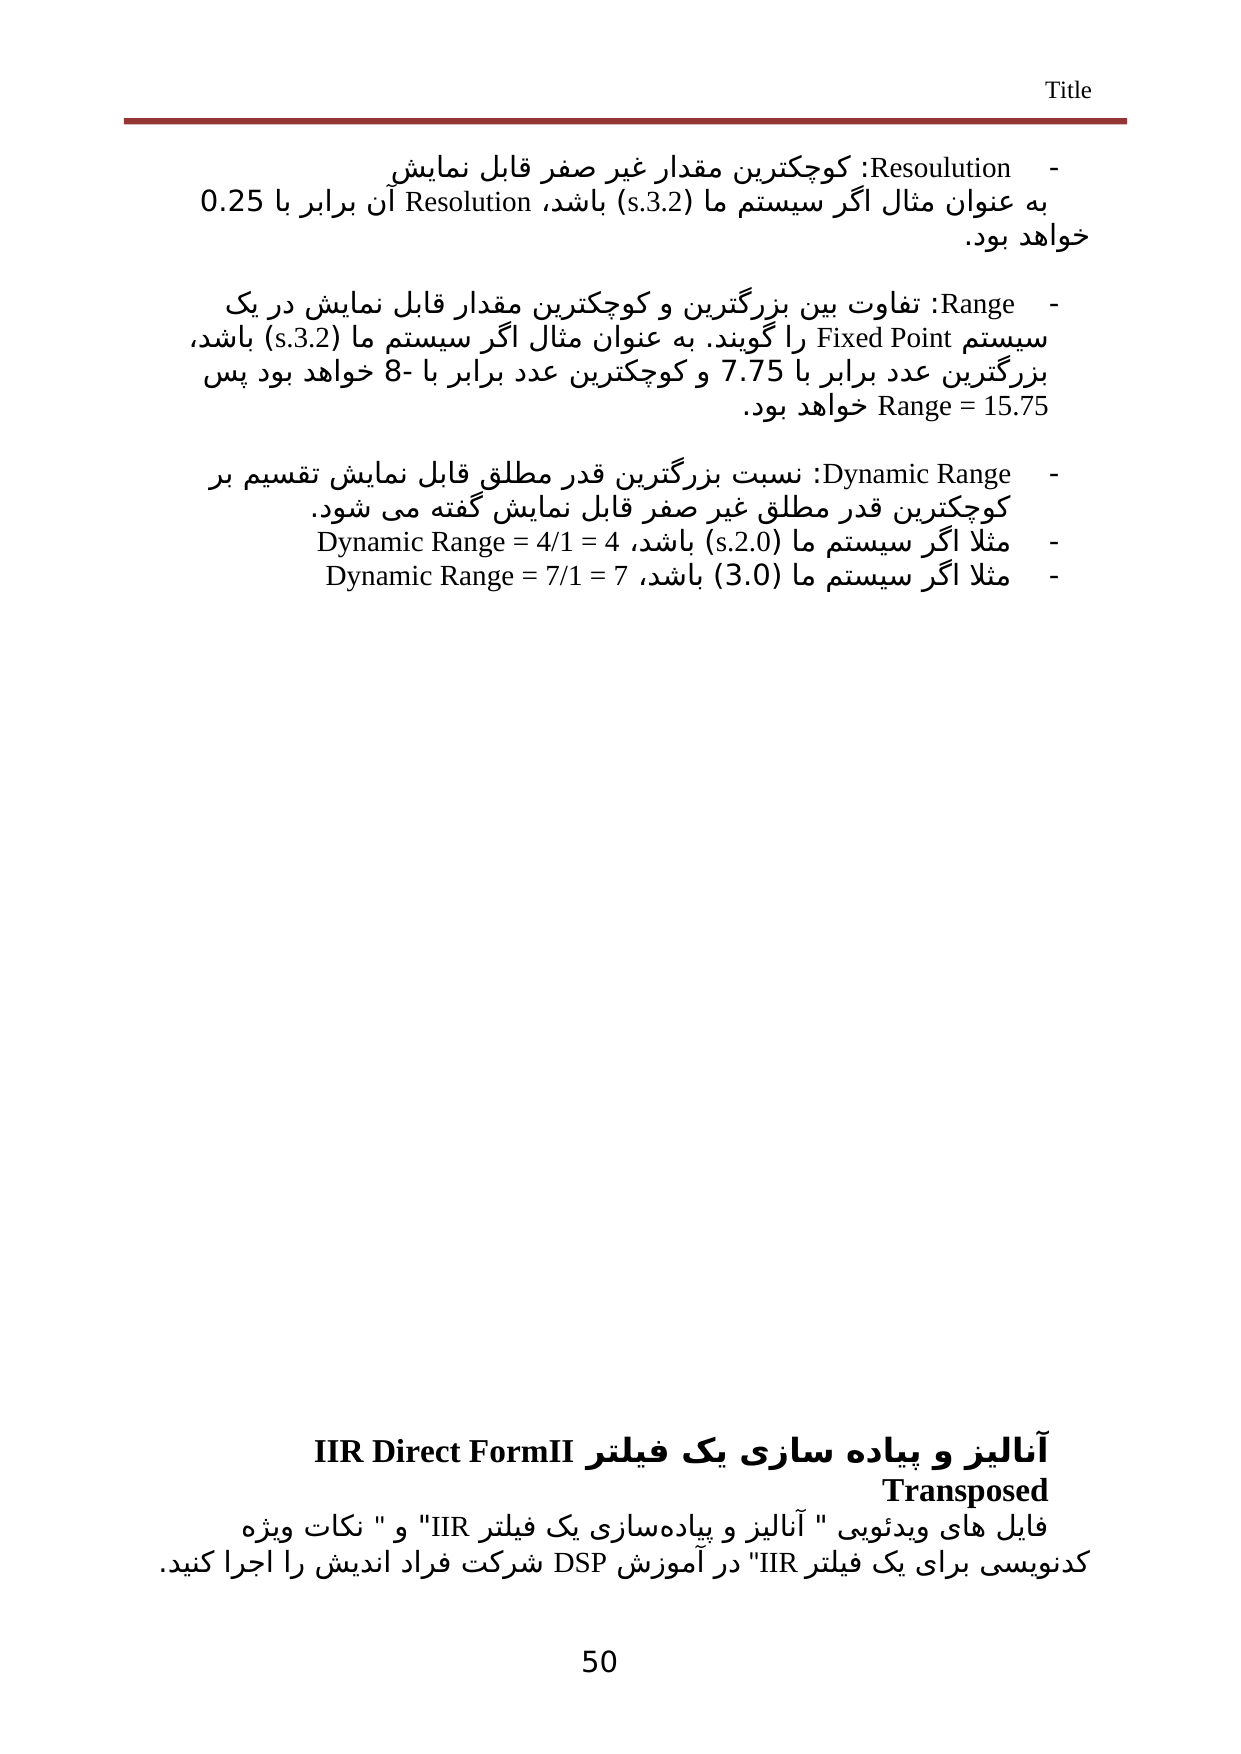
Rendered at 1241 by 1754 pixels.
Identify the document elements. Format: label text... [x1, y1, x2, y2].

list Resoulution: کوچکترین مقدار غیر صفر قابل نمایش [150, 150, 1049, 184]
list Dynamic Range: نسبت بزرگترین قدر مطلق قابل نمایش تقسیم بر کوچکترین قدر مطلق غیر صفر قابل نمایش گفته می شود. [150, 456, 1049, 524]
text فایل های ویدئویی " آنالیز و پیاده‌سازی یک فیلتر IIR" و " نکات ویژه کدنویسی برای یک فیلتر IIR" در آموزش DSP شرکت فراد اندیش را اجرا کنید. [150, 1508, 1090, 1579]
text آنالیز و پیاده سازی یک فیلتر IIR Direct FormII Transposed [150, 1431, 1049, 1508]
list Range: تفاوت بین بزرگترین و کوچکترین مقدار قابل نمایش در یک سیستم Fixed Point را گویند. به عنوان مثال اگر سیستم ما (s.3.2) باشد، بزرگترین عدد برابر با 7.75 و کوچکترین عدد برابر با -8 خواهد بود پس Range = 15.75 خواهد بود. [150, 286, 1049, 422]
list مثلا اگر سیستم ما (3.0) باشد، Dynamic Range = 7/1 = 7 [150, 558, 1049, 592]
list مثلا اگر سیستم ما (s.2.0) باشد، Dynamic Range = 4/1 = 4 [150, 524, 1049, 558]
text به عنوان مثال اگر سیستم ما (s.3.2) باشد، Resolution آن برابر با 0.25 خواهد بود. [150, 184, 1090, 252]
